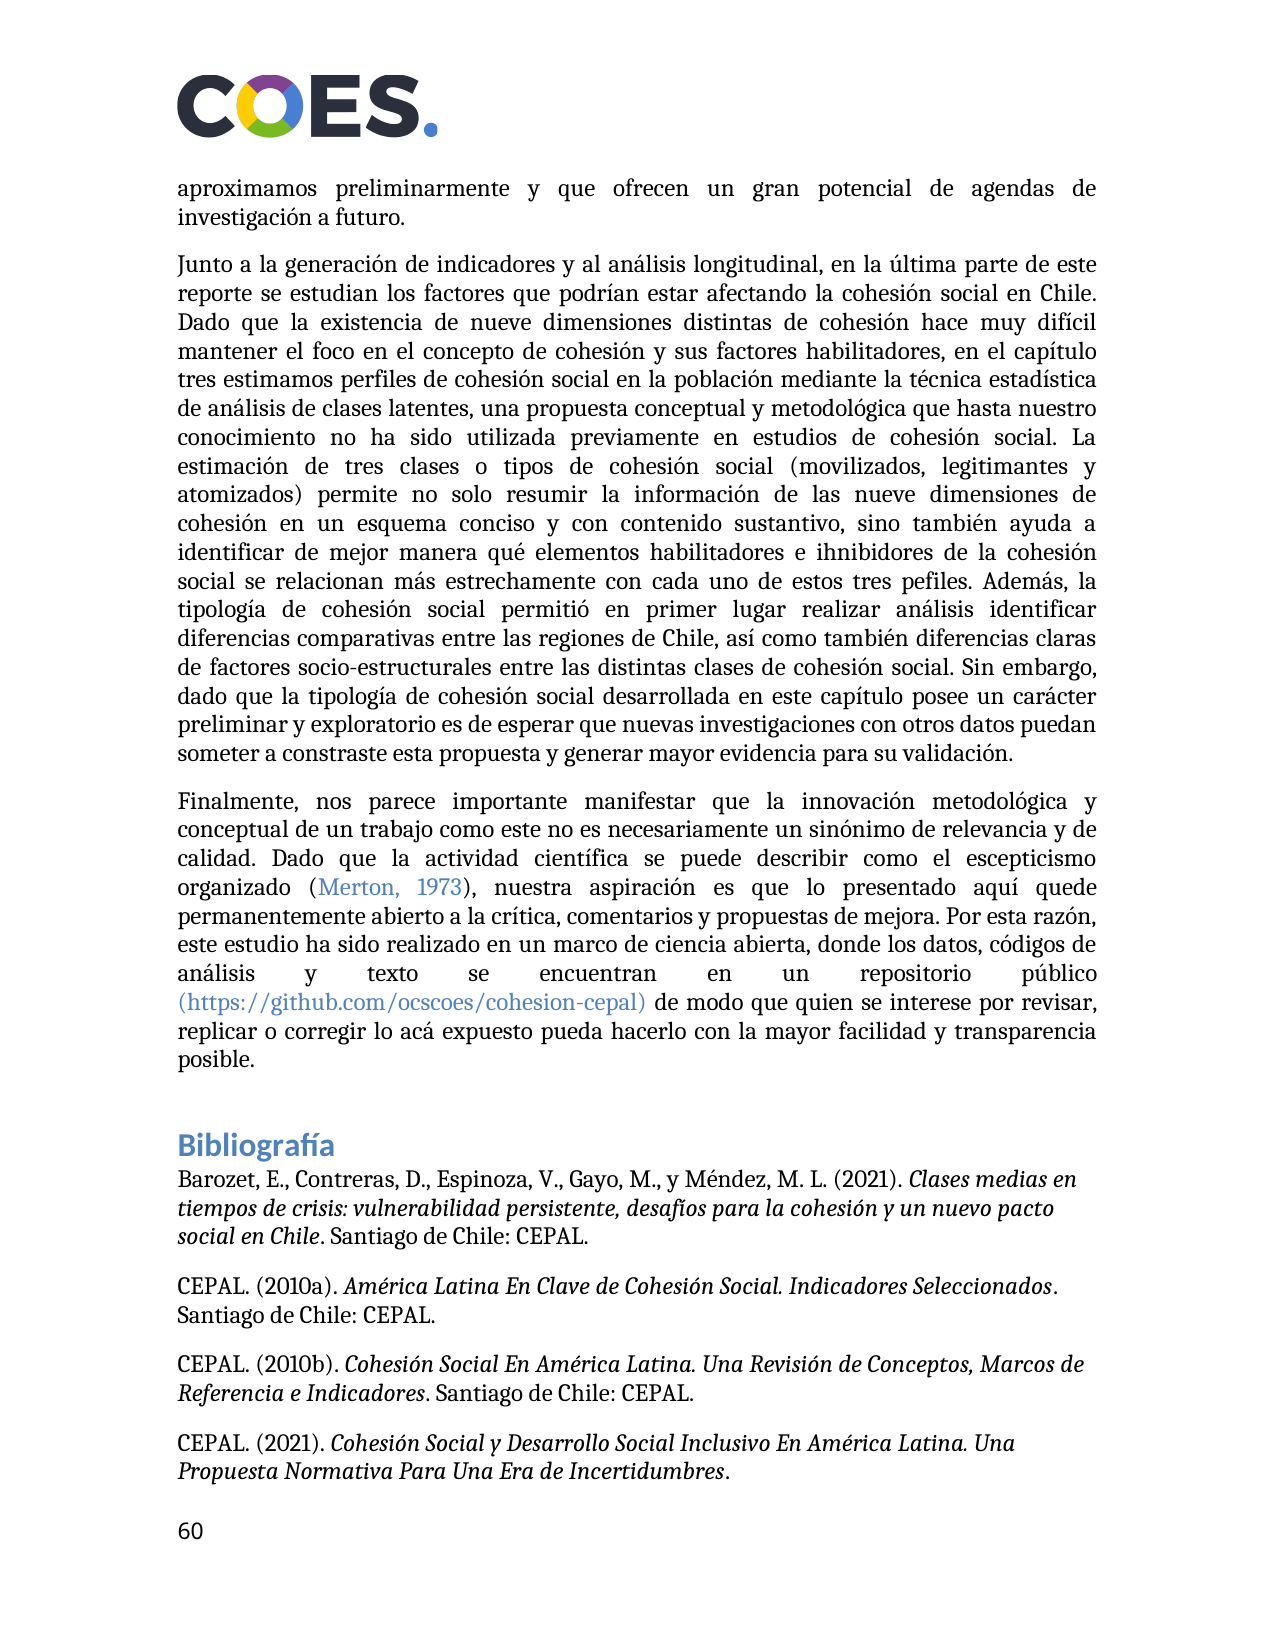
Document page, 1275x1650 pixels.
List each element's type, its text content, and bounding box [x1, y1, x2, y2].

text CEPAL. (2021). Cohesión Social y Desarrollo Social Inclusivo En América Latina. Una Propuesta Normativa Para Una Era de Incertidumbres. [177, 1428, 1098, 1486]
text CEPAL. (2010b). Cohesión Social En América Latina. Una Revisión de Conceptos, Marcos de Referencia e Indicadores. Santiago de Chile: CEPAL. [177, 1350, 1098, 1408]
text Barozet, E., Contreras, D., Espinoza, V., Gayo, M., y Méndez, M. L. (2021). Clases medias en tiempos de crisis: vulnerabilidad persistente, desafíos para la cohesión y un nuevo pacto social en Chile. Santiago de Chile: CEPAL. [177, 1165, 1098, 1251]
picture [177, 75, 438, 146]
text CEPAL. (2010a). América Latina En Clave de Cohesión Social. Indicadores Seleccionados. Santiago de Chile: CEPAL. [177, 1272, 1098, 1329]
subtitle Bibliografía [177, 1124, 1098, 1165]
text Junto a la generación de indicadores y al análisis longitudinal, en la última parte de este reporte se estudian los factores que podrían estar afectando la cohesión social en Chile. Dado que la existencia de nueve dimensiones distintas de cohesión hace muy difícil mantener el foco en el concepto de cohesión y sus factores habilitadores, en el capítulo tres estimamos perfiles de cohesión social en la población mediante la técnica estadística de análisis de clases latentes, una propuesta conceptual y metodológica que hasta nuestro conocimiento no ha sido utilizada previamente en estudios de cohesión social. La estimación de tres clases o tipos de cohesión social (movilizados, legitimantes y atomizados) permite no solo resumir la información de las nueve dimensiones de cohesión en un esquema conciso y con contenido sustantivo, sino también ayuda a identificar de mejor manera qué elementos habilitadores e ihnibidores de la cohesión social se relacionan más estrechamente con cada uno de estos tres pefiles. Además, la tipología de cohesión social permitió en primer lugar realizar análisis identificar diferencias comparativas entre las regiones de Chile, así como también diferencias claras de factores socio-estructurales entre las distintas clases de cohesión social. Sin embargo, dado que la tipología de cohesión social desarrollada en este capítulo posee un carácter preliminar y exploratorio es de esperar que nuevas investigaciones con otros datos puedan someter a constraste esta propuesta y generar mayor evidencia para su validación. [177, 250, 1098, 768]
text Finalmente, nos parece importante manifestar que la innovación metodológica y conceptual de un trabajo como este no es necesariamente un sinónimo de relevancia y de calidad. Dado que la actividad científica se puede describir como el escepticismo organizado (Merton, 1973), nuestra aspiración es que lo presentado aquí quede permanentemente abierto a la crítica, comentarios y propuestas de mejora. Por esta razón, este estudio ha sido realizado en un marco de ciencia abierta, donde los datos, códigos de análisis y texto se encuentran en un repositorio público (https://github.com/ocscoes/cohesion-cepal) de modo que quien se interese por revisar, replicar o corregir lo acá expuesto pueda hacerlo con la mayor facilidad y transparencia posible. [177, 787, 1098, 1074]
